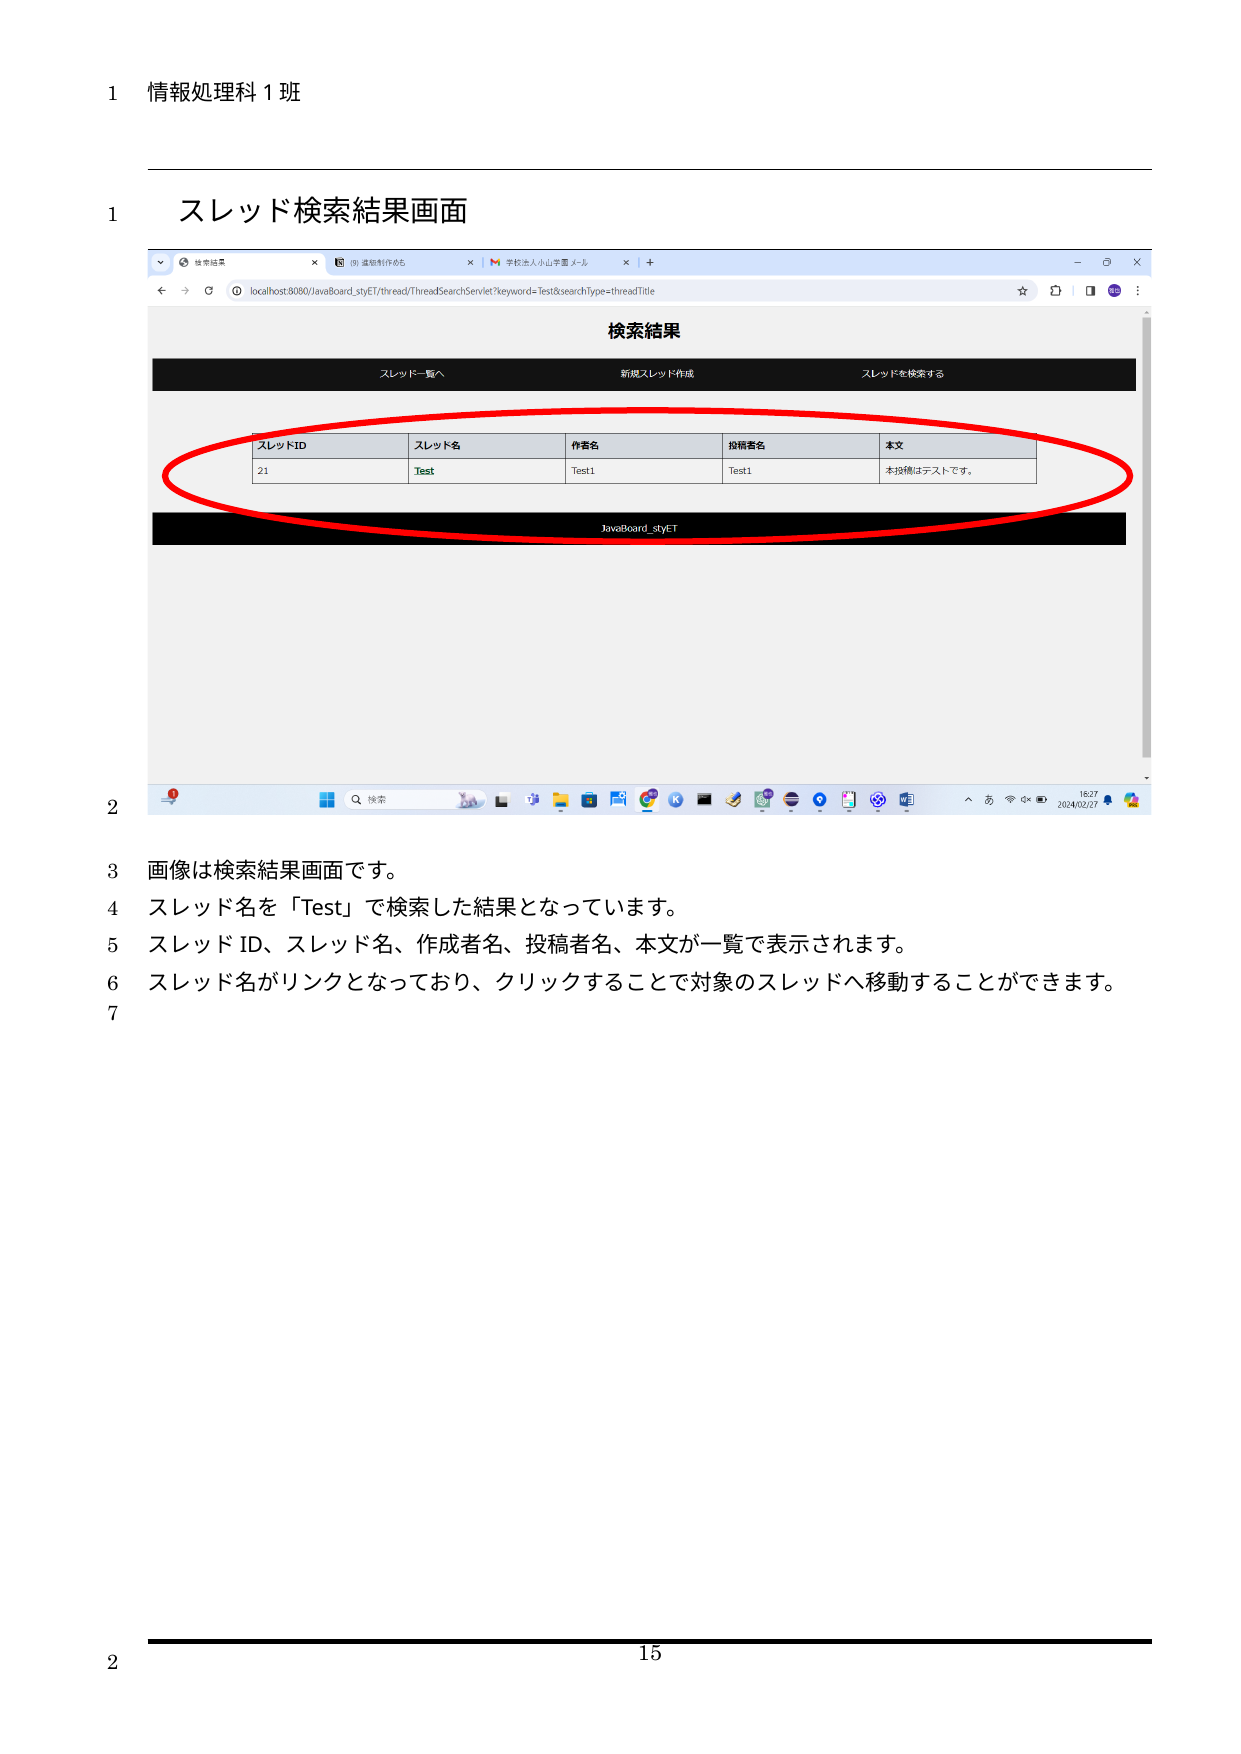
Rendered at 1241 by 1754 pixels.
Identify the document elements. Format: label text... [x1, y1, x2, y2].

text 画像は検索結果画面です。 [148, 850, 1152, 887]
picture [147, 249, 1152, 815]
text スレッドID、スレッド名、作成者名、投稿者名、本文が一覧で表示されます。 [148, 925, 1152, 962]
text スレッド名を「Test」で検索した結果となっています。 [148, 887, 1152, 925]
text スレッド名がリンクとなっており、クリックすることで対象のスレッドへ移動することができます。 [148, 962, 1152, 1000]
text スレッド検索結果画面 [148, 170, 1152, 249]
